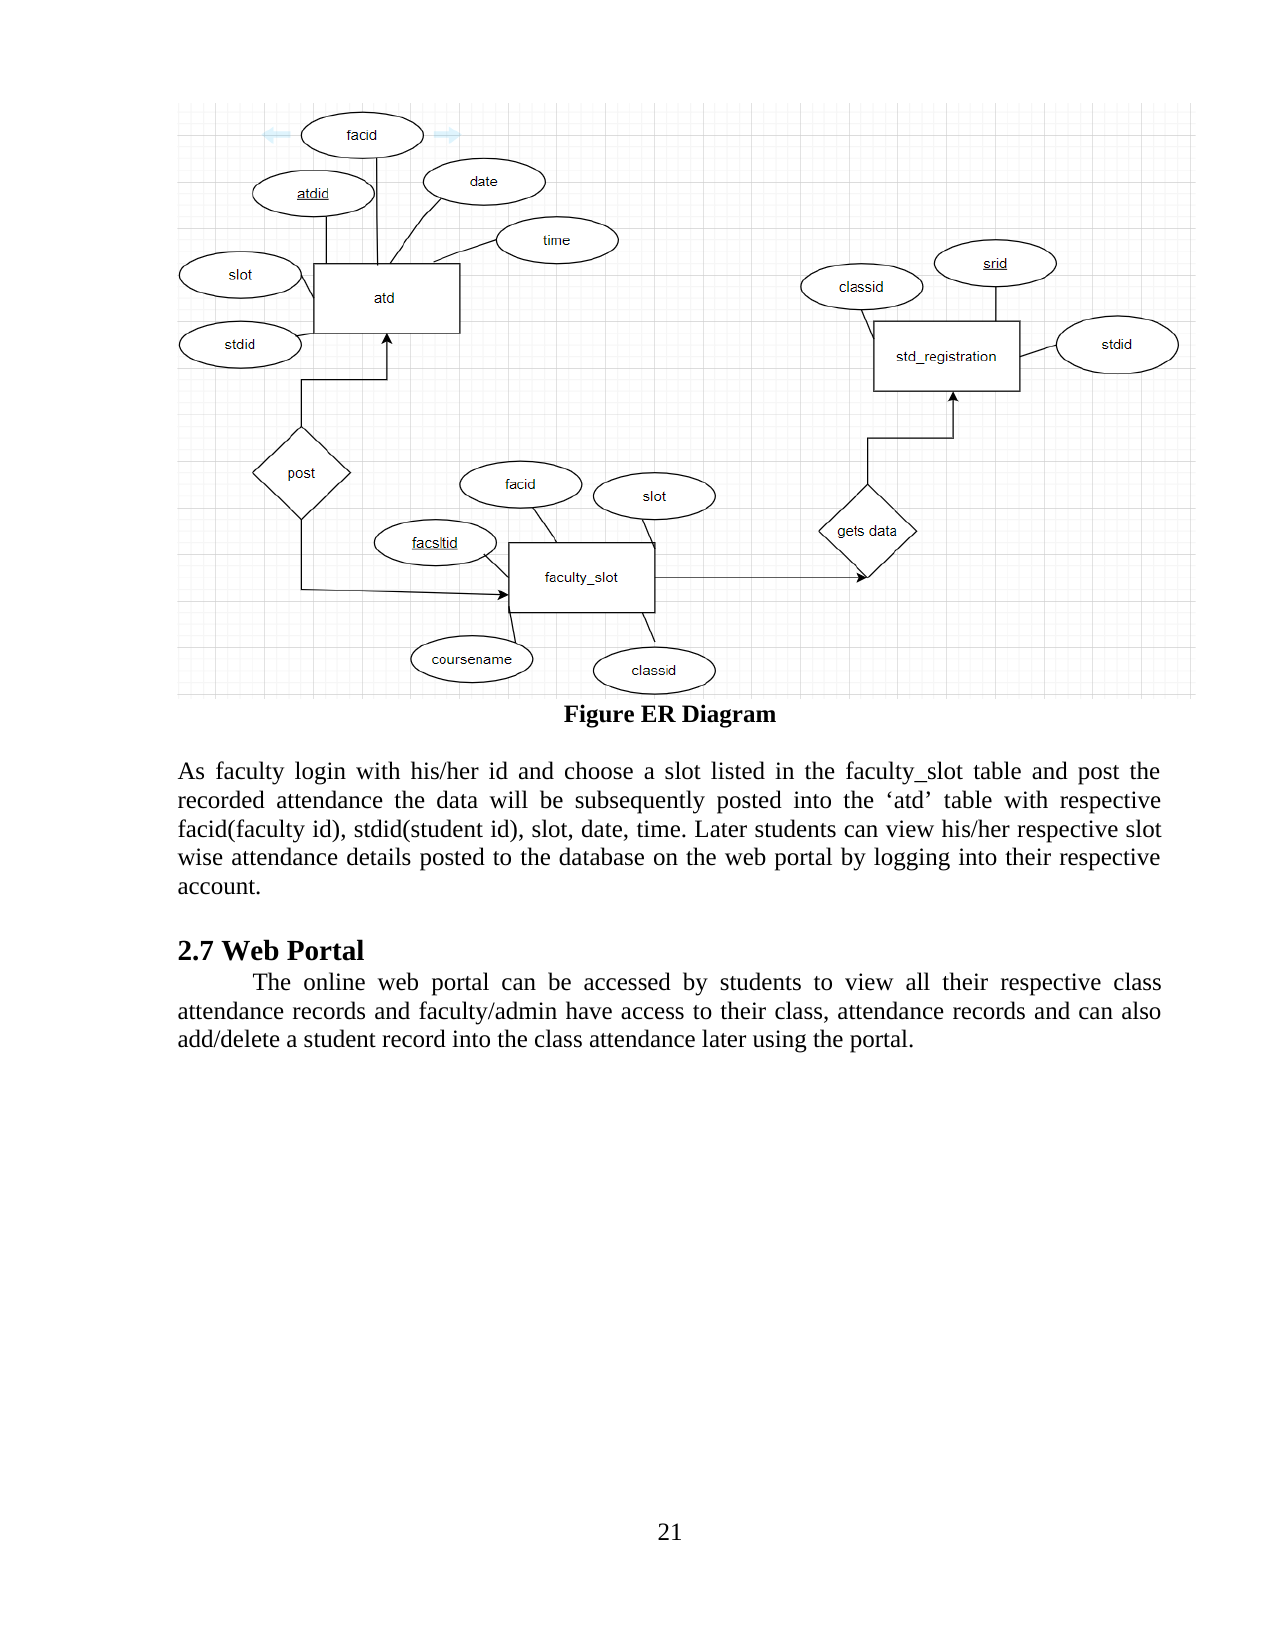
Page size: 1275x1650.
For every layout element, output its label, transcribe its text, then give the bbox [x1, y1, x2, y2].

text As faculty login with his/her id and choose a slot listed in the faculty_slot table and post the recorded attendance the data will be subsequently posted into the ‘atd’ table with respective facid(faculty id), stdid(student id), slot, date, time. Later students can view his/her respective slot wise attendance details posted to the database on the web portal by logging into their respective account. [177, 756, 1162, 900]
picture [177, 103, 1196, 699]
text Figure ER Diagram [177, 699, 1162, 727]
text The online web portal can be accessed by students to view all their respective class attendance records and faculty/admin have access to their class, attendance records and can also add/delete a student record into the class attendance later using the portal. [177, 967, 1162, 1053]
text 2.7 Web Portal [177, 933, 1162, 967]
